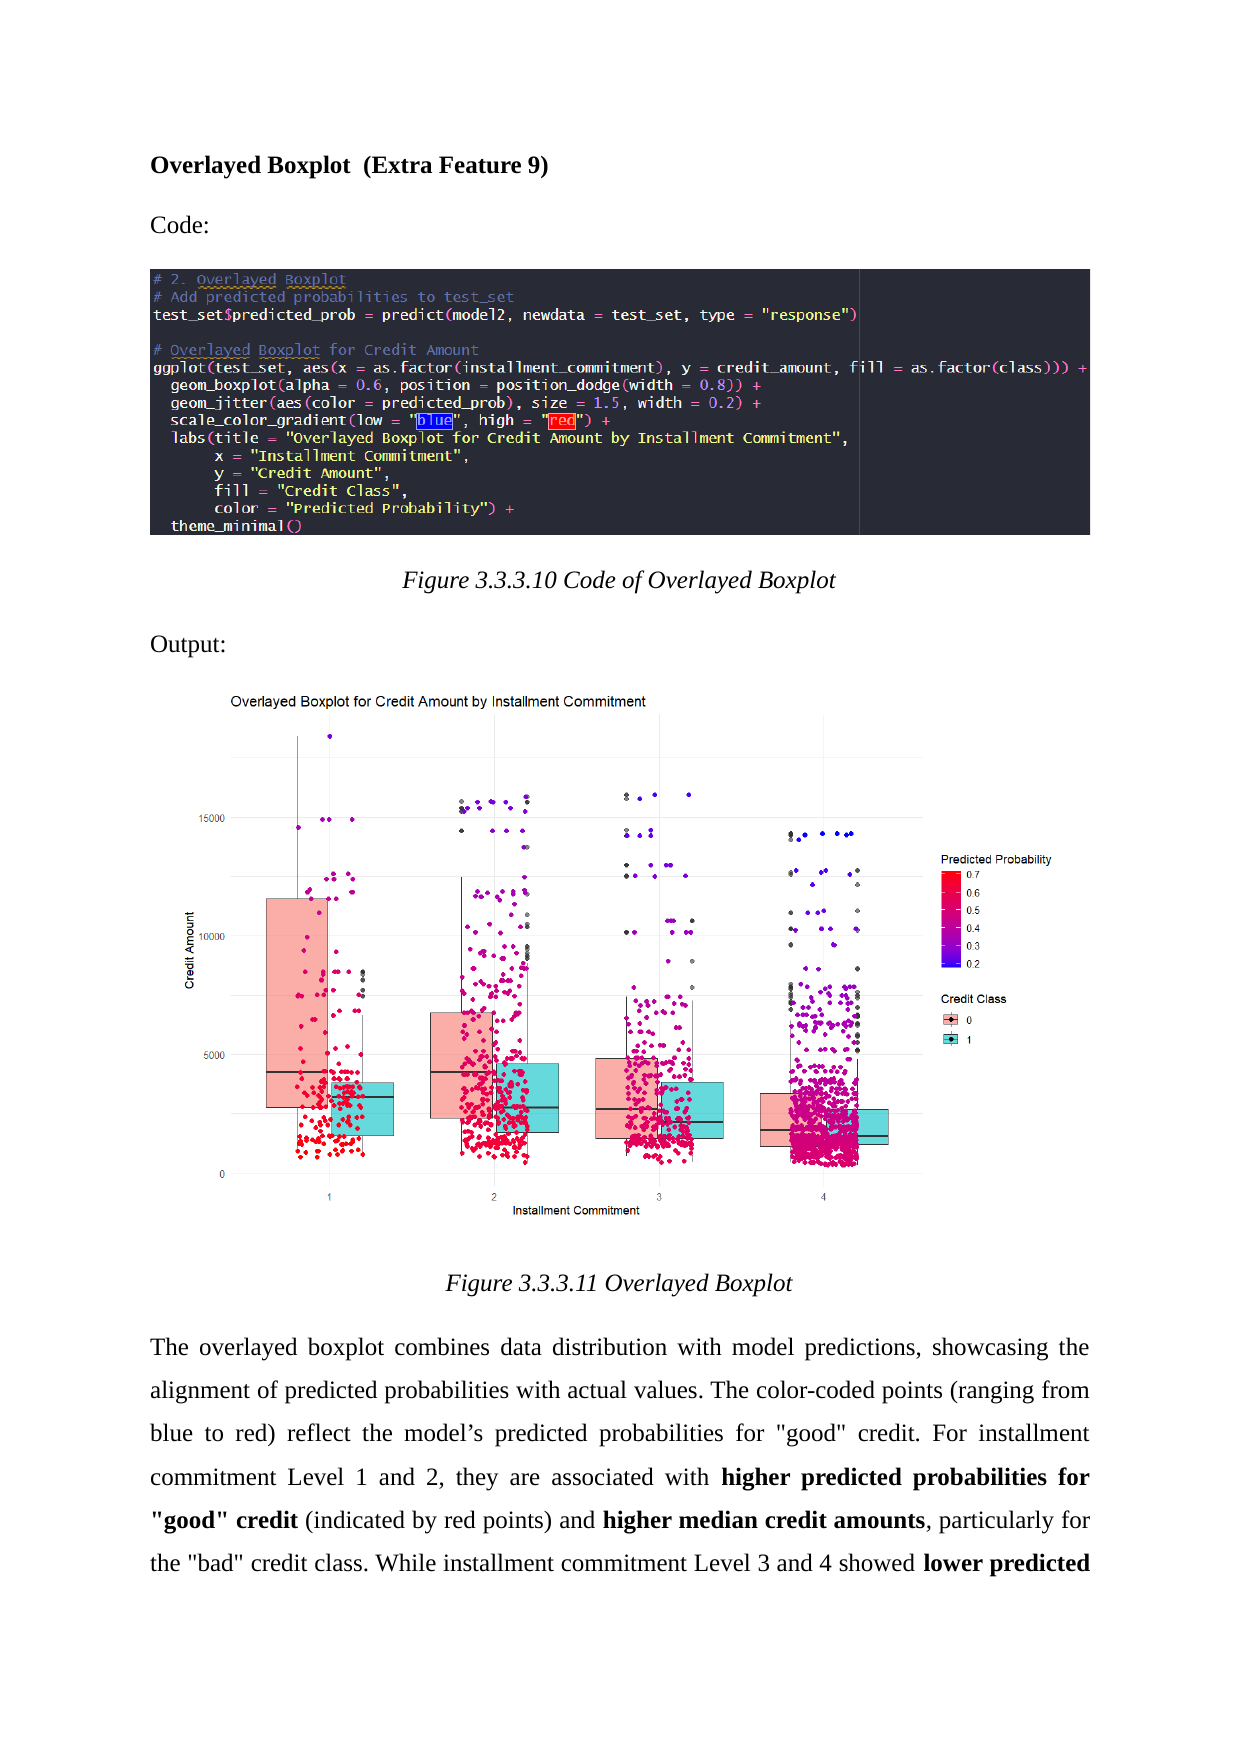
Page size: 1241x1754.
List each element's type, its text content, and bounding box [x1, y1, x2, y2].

picture [177, 688, 1063, 1223]
picture [150, 269, 1091, 535]
text Figure 3.3.3.10 Code of Overlayed Boxplot [150, 565, 1090, 594]
text Overlayed Boxplot (Extra Feature 9) [150, 150, 1090, 179]
text Code: [150, 210, 1090, 238]
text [150, 1332, 1090, 1577]
text Output: [150, 629, 1090, 658]
